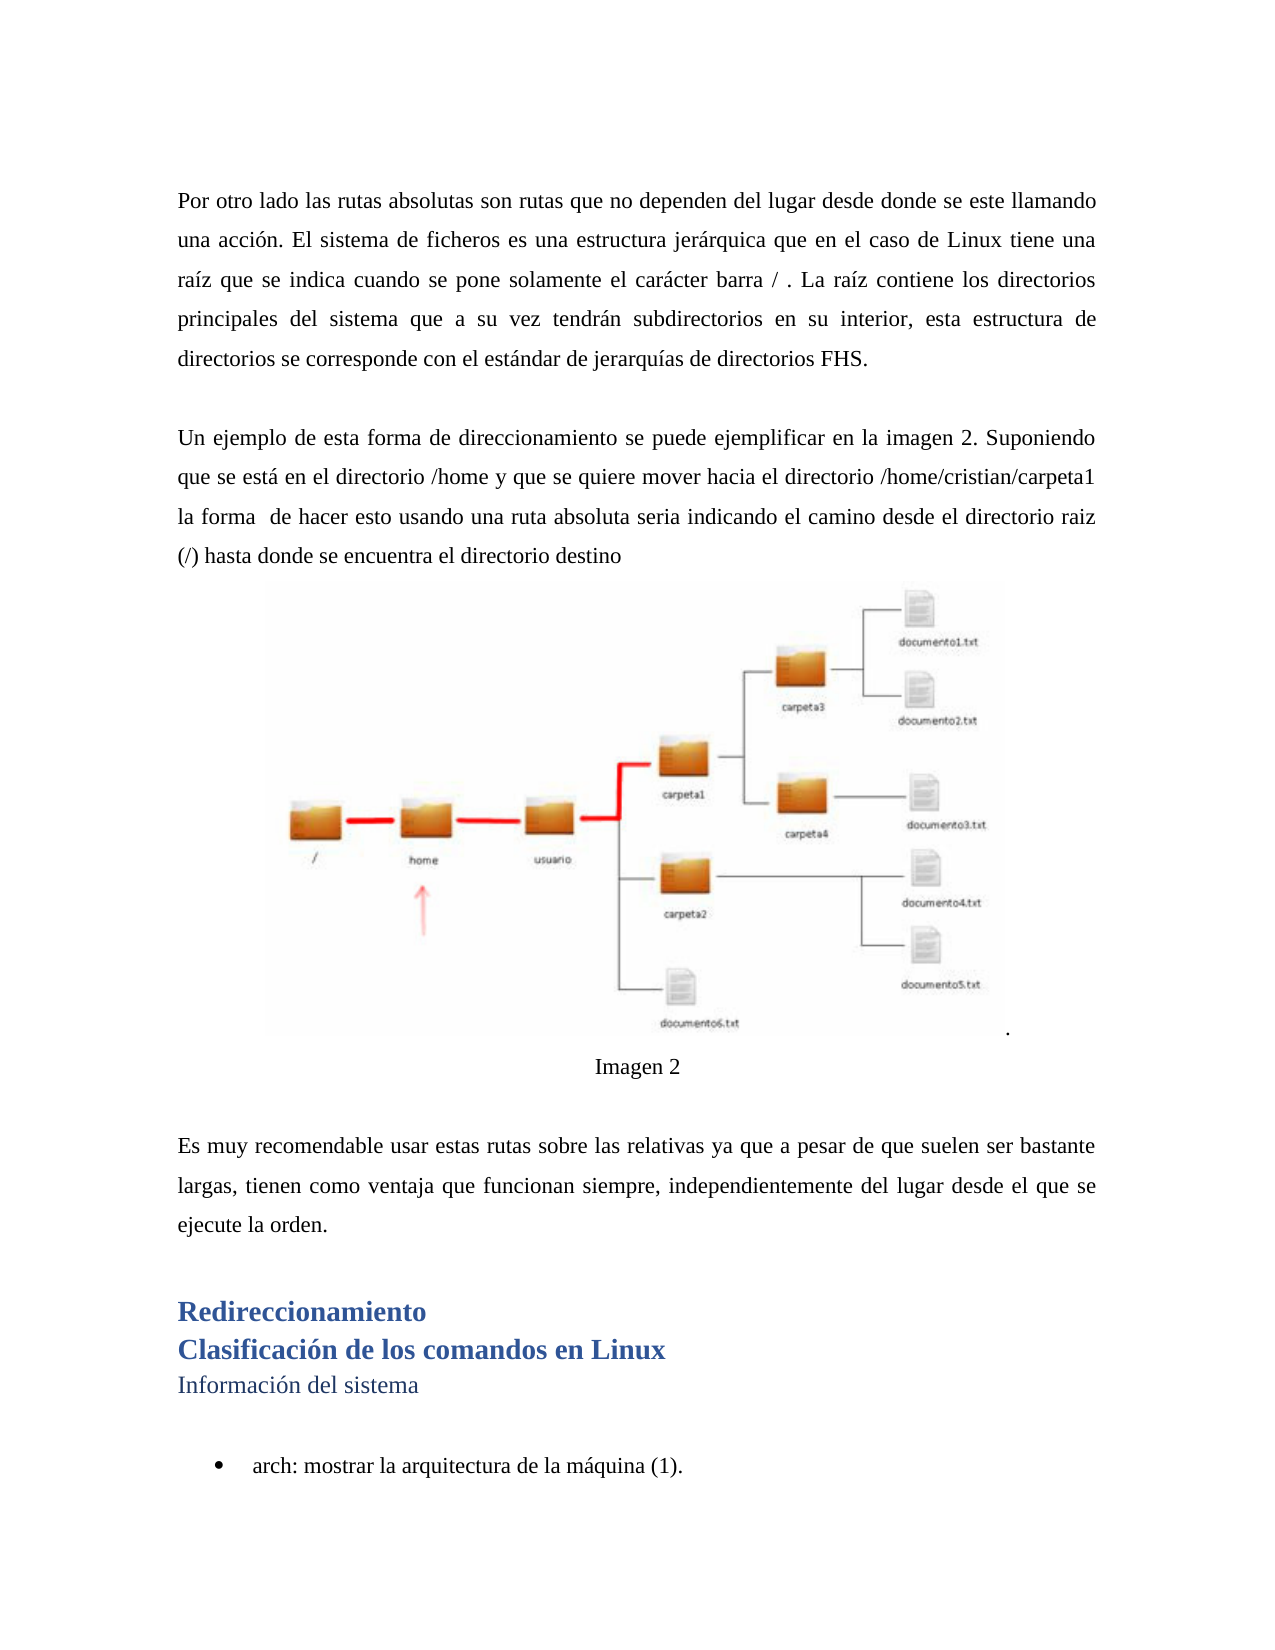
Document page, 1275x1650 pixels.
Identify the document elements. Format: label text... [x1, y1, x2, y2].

subtitle Redireccionamiento [177, 1294, 1098, 1328]
text Un ejemplo de esta forma de direccionamiento se puede ejemplificar en la imagen 2. Suponiendo que se está en el directorio /home y que se quiere mover hacia el directorio /home/cristian/carpeta1 la forma de hacer esto usando una ruta absoluta seria indicando el camino desde el directorio raiz (/) hasta donde se encuentra el directorio destino [177, 424, 1098, 569]
text Es muy recomendable usar estas rutas sobre las relativas ya que a pesar de que suelen ser bastante largas, tienen como ventaja que funcionan siempre, independientemente del lugar desde el que se ejecute la orden. [177, 1132, 1098, 1237]
subtitle Clasificación de los comandos en Linux [177, 1332, 1098, 1366]
text Por otro lado las rutas absolutas son rutas que no dependen del lugar desde donde se este llamando una acción. El sistema de ficheros es una estructura jerárquica que en el caso de Linux tiene una raíz que se indica cuando se pone solamente el carácter barra / . La raíz contiene los directorios principales del sistema que a su vez tendrán subdirectorios en su interior, esta estructura de directorios se corresponde con el estándar de jerarquías de directorios FHS. [177, 187, 1098, 371]
subtitle Información del sistema [177, 1370, 1098, 1398]
text Imagen 2 [177, 1053, 1098, 1079]
list arch: mostrar la arquitectura de la máquina (1). [215, 1452, 1098, 1479]
picture [264, 581, 1005, 1036]
